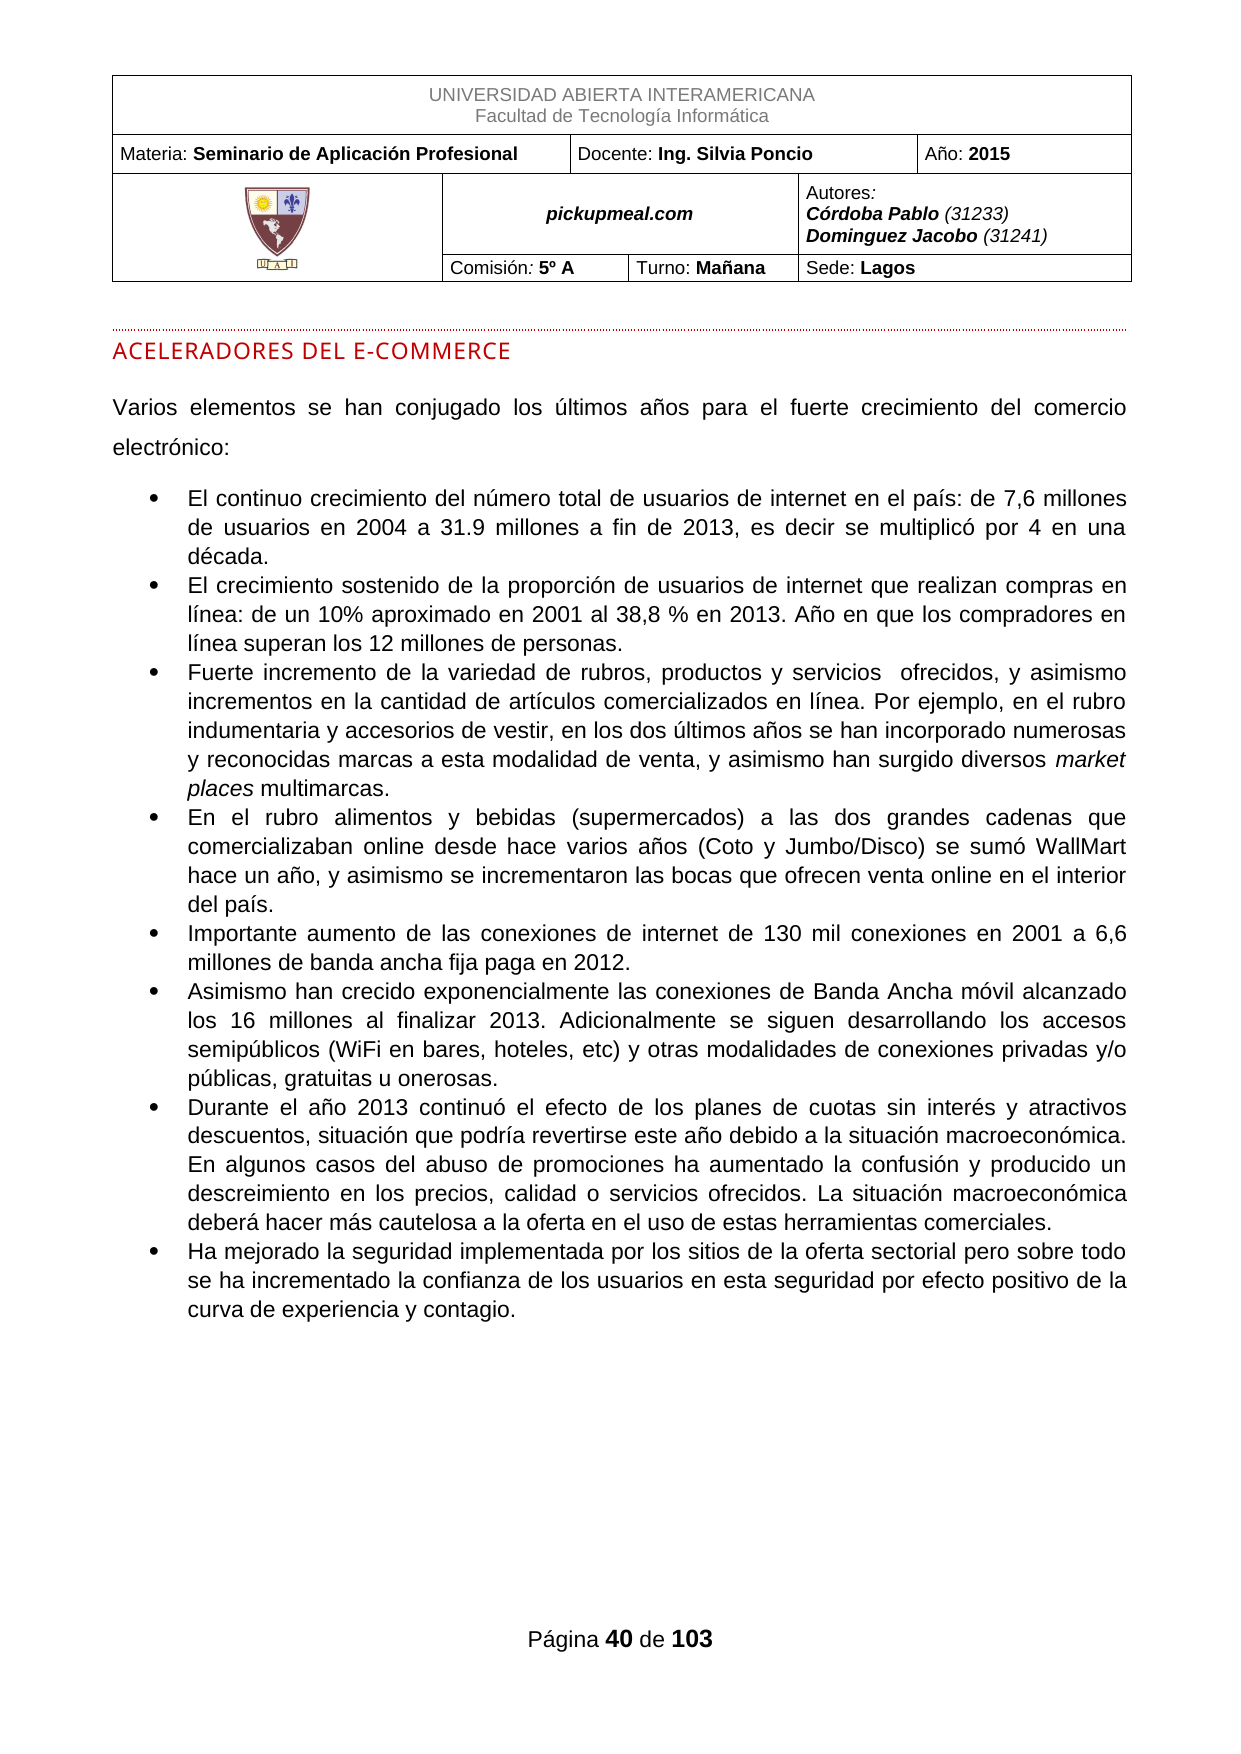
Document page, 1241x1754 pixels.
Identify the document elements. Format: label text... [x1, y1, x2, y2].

list Ha mejorado la seguridad implementada por los sitios de la oferta sectorial pero sobre todo se ha incrementado la confianza de los usuarios en esta seguridad por efecto positivo de la curva de experiencia y contagio. [150, 1238, 1128, 1323]
list Fuerte incremento de la variedad de rubros, productos y servicios ofrecidos, y asimismo incrementos en la cantidad de artículos comercializados en línea. Por ejemplo, en el rubro indumentaria y accesorios de vestir, en los dos últimos años se han incorporado numerosas y reconocidas marcas a esta modalidad de venta, y asimismo han surgido diversos market places multimarcas. [150, 659, 1128, 801]
list El crecimiento sostenido de la proporción de usuarios de internet que realizan compras en línea: de un 10% aproximado en 2001 al 38,8 % en 2013. Año en que los compradores en línea superan los 12 millones de personas. [150, 572, 1128, 657]
subtitle Aceleradores del e-commerce [112, 329, 1128, 366]
list Durante el año 2013 continuó el efecto de los planes de cuotas sin interés y atractivos descuentos, situación que podría revertirse este año debido a la situación macroeconómica. En algunos casos del abuso de promociones ha aumentado la confusión y producido un descreimiento en los precios, calidad o servicios ofrecidos. La situación macroeconómica deberá hacer más cautelosa a la oferta en el uso de estas herramientas comerciales. [150, 1093, 1128, 1236]
picture [230, 182, 325, 273]
list Asimismo han crecido exponencialmente las conexiones de Banda Ancha móvil alcanzado los 16 millones al finalizar 2013. Adicionalmente se siguen desarrollando los accesos semipúblicos (WiFi en bares, hoteles, etc) y otras modalidades de conexiones privadas y/o públicas, gratuitas u onerosas. [150, 978, 1128, 1091]
list Importante aumento de las conexiones de internet de 130 mil conexiones en 2001 a 6,6 millones de banda ancha fija paga en 2012. [150, 920, 1128, 975]
list En el rubro alimentos y bebidas (supermercados) a las dos grandes cadenas que comercializaban online desde hace varios años (Coto y Jumbo/Disco) se sumó WallMart hace un año, y asimismo se incrementaron las bocas que ofrecen venta online en el interior del país. [150, 804, 1128, 917]
list El continuo crecimiento del número total de usuarios de internet en el país: de 7,6 millones de usuarios en 2004 a 31.9 millones a fin de 2013, es decir se multiplicó por 4 en una década. [150, 485, 1128, 570]
text Varios elementos se han conjugado los últimos años para el fuerte crecimiento del comercio electrónico: [112, 394, 1128, 460]
